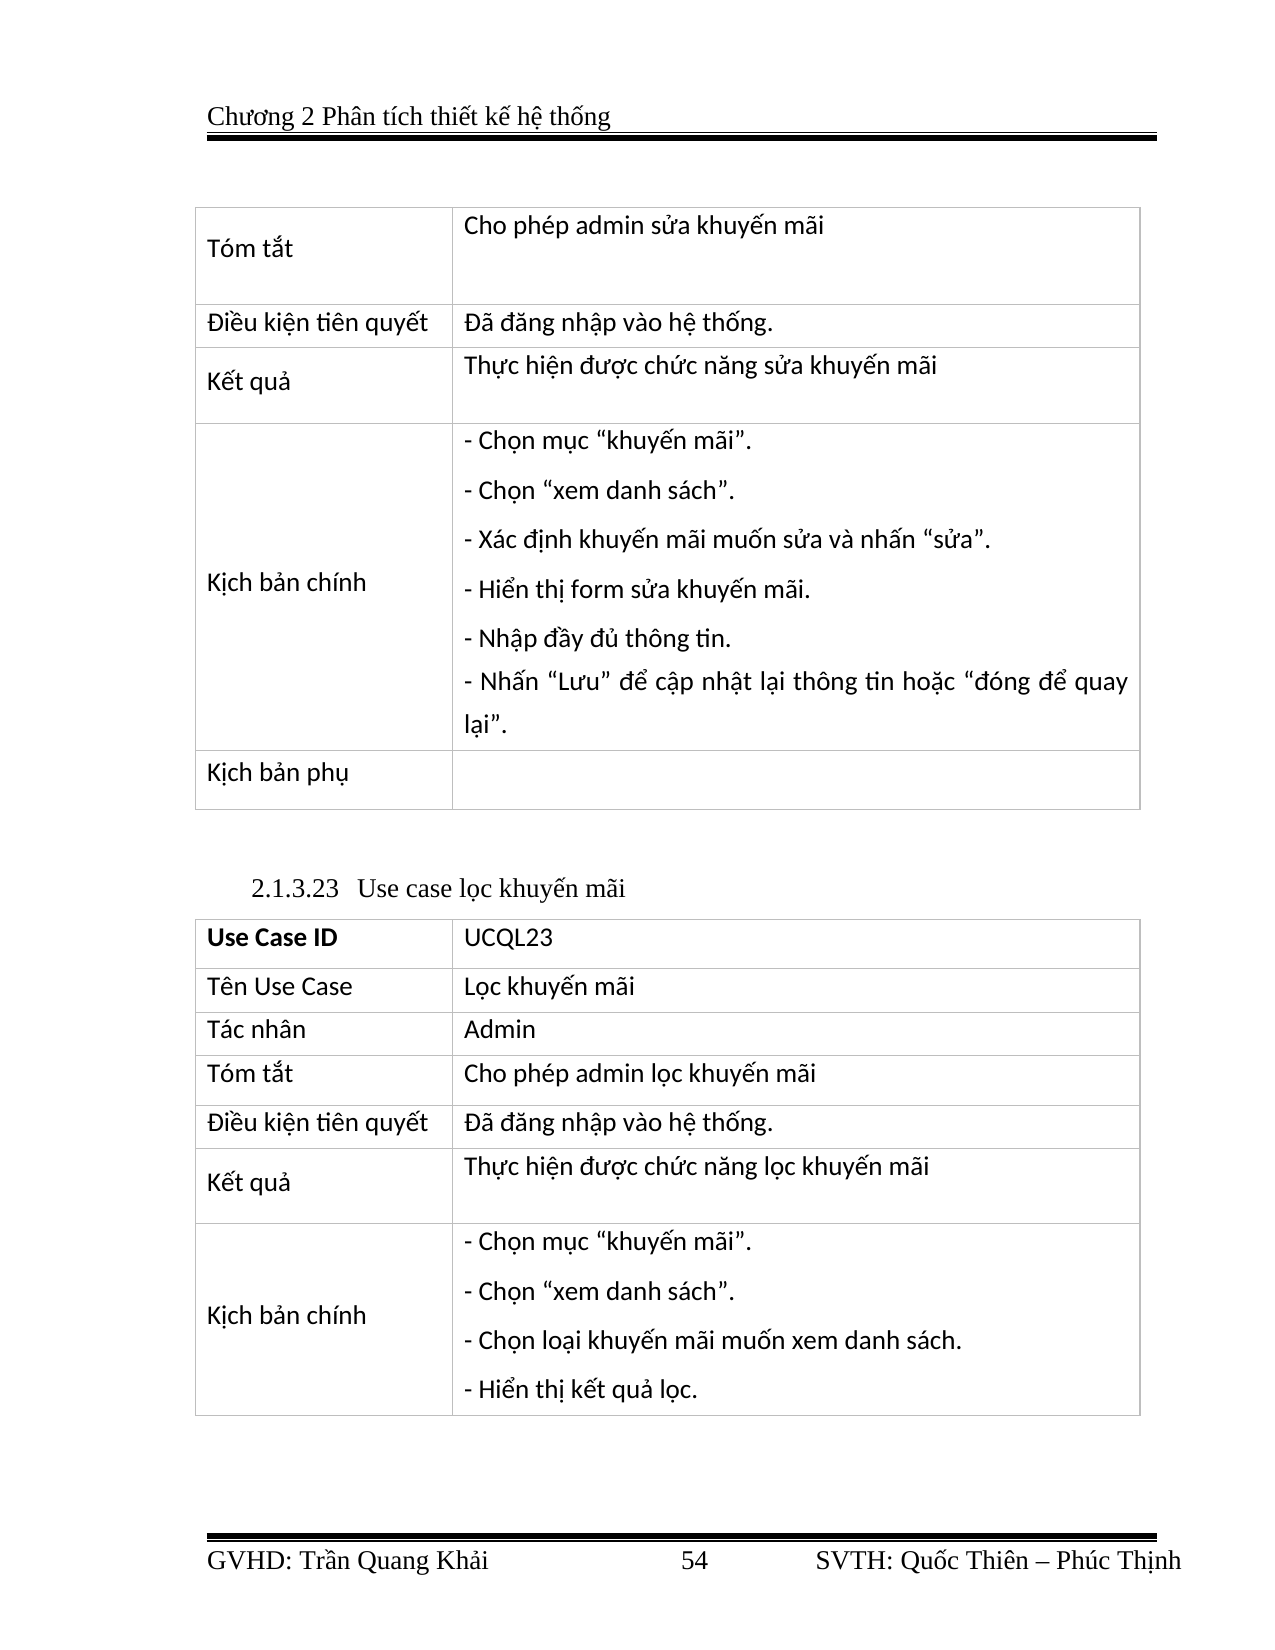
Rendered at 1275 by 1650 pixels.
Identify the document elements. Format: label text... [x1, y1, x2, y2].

table_header UCQL23 [453, 920, 1139, 968]
table_cell Tên Use Case [196, 969, 452, 1012]
table_cell Tác nhân [196, 1013, 452, 1055]
list Use case lọc khuyến mãi [251, 872, 1157, 903]
table_cell Tóm tắt [196, 1056, 452, 1104]
table_cell Thực hiện được chức năng lọc khuyến mãi [453, 1149, 1139, 1223]
table_cell Kết quả [196, 348, 452, 422]
table_cell Điều kiện tiên quyết [196, 305, 452, 347]
table_cell Đã đăng nhập vào hệ thống. [453, 1106, 1139, 1148]
table_cell Điều kiện tiên quyết [196, 1106, 452, 1148]
table_cell Admin [453, 1013, 1139, 1055]
table_cell Kết quả [196, 1149, 452, 1223]
table_cell - Chọn mục “khuyến mãi”. - Chọn “xem danh sách”. - Xác định khuyến mãi muốn sửa và nhấn “sửa”. - Hiển thị form sửa khuyến mãi. - Nhập đầy đủ thông tin. - Nhấn “Lưu” để cập nhật lại thông tin hoặc “đóng để quay lại”. [453, 424, 1139, 749]
table_cell Lọc khuyến mãi [453, 969, 1139, 1012]
table_cell Cho phép admin sửa khuyến mãi [453, 208, 1139, 304]
table_cell Cho phép admin lọc khuyến mãi [453, 1056, 1139, 1104]
table_cell Tóm tắt [196, 208, 452, 304]
table_cell Đã đăng nhập vào hệ thống. [453, 305, 1139, 347]
table_cell Kịch bản chính [196, 424, 452, 749]
table_cell [453, 751, 1139, 808]
table_cell Kịch bản chính [196, 1224, 452, 1415]
table_cell Thực hiện được chức năng sửa khuyến mãi [453, 348, 1139, 422]
table_header Use Case ID [196, 920, 452, 968]
table_cell - Chọn mục “khuyến mãi”. - Chọn “xem danh sách”. - Chọn loại khuyến mãi muốn xem danh sách. - Hiển thị kết quả lọc. [453, 1224, 1139, 1415]
table_cell Kịch bản phụ [196, 751, 452, 808]
